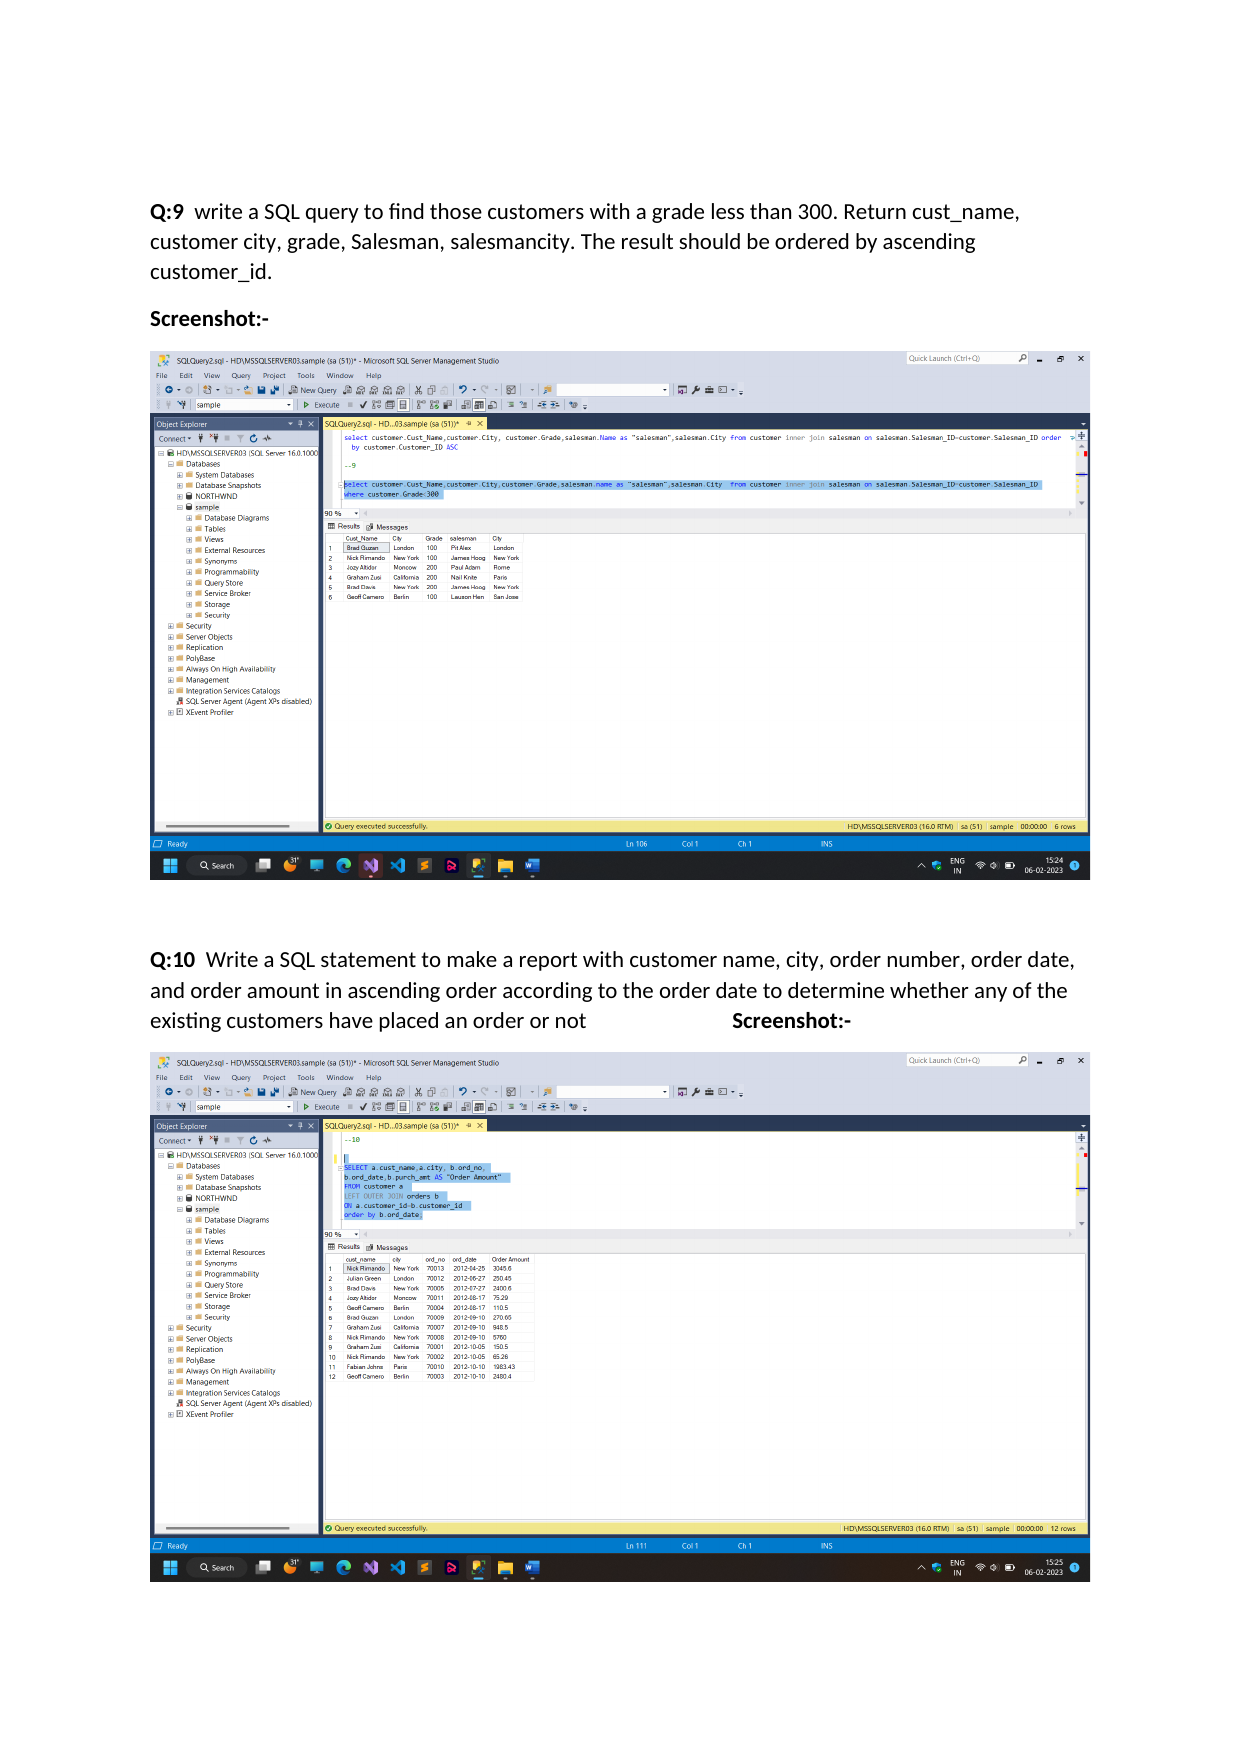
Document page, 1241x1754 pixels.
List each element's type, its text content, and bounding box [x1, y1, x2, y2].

text Q:9 write a SQL query to find those customers with a grade less than 300. Return cust_name, customer city, grade, Salesman, salesmancity. The result should be ordered by ascending customer_id. [150, 197, 1090, 285]
picture [150, 1052, 1091, 1582]
picture [150, 351, 1091, 880]
text Q:10 Write a SQL statement to make a report with customer name, city, order number, order date, and order amount in ascending order according to the order date to determine whether any of the existing customers have placed an order or not Screenshot:- [150, 946, 1090, 1034]
text Screenshot:- [150, 304, 1090, 332]
